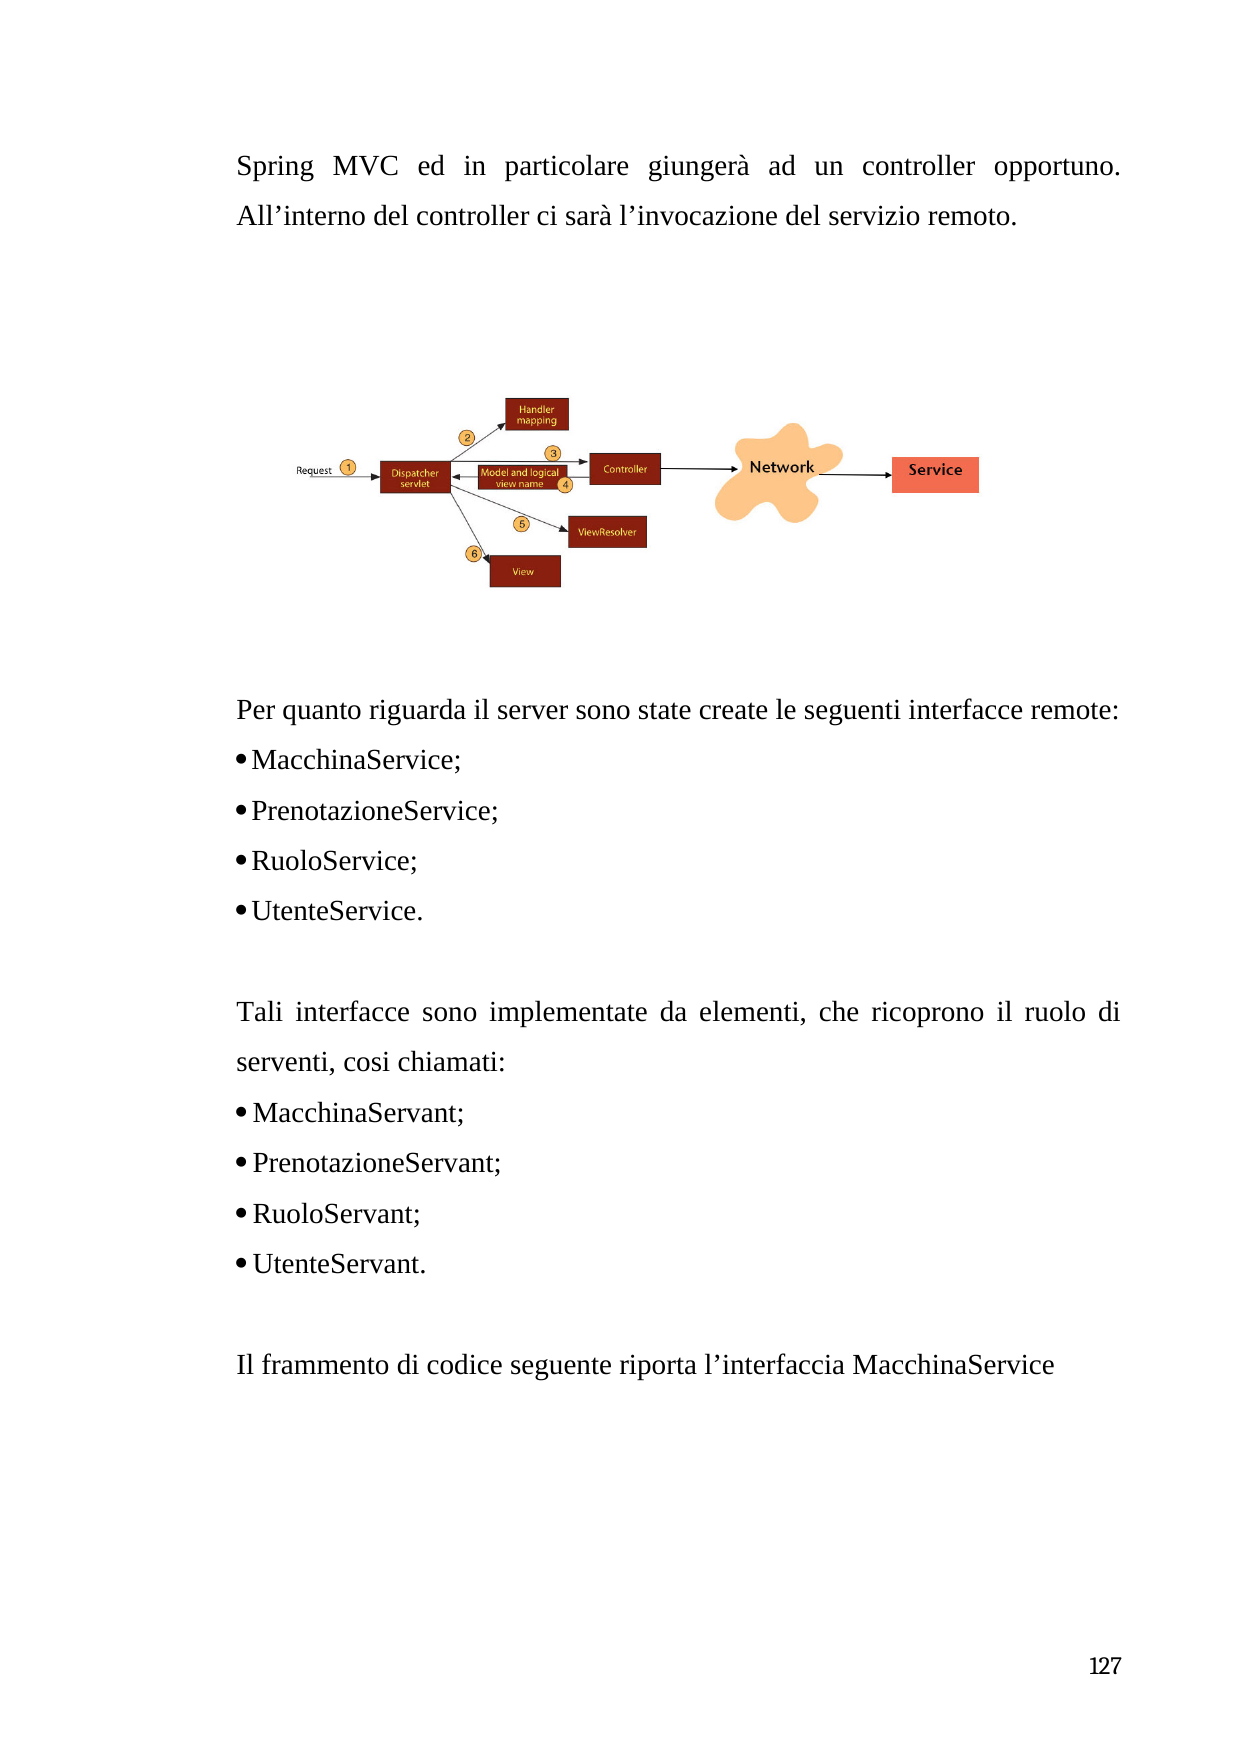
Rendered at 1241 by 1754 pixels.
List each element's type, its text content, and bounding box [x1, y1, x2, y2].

text Tali interfacce sono implementate da elementi, che ricoprono il ruolo di serventi, cosi chiamati: [236, 994, 1122, 1078]
list PrenotazioneServant; [236, 1145, 1122, 1179]
list RuoloServant; [236, 1196, 1122, 1229]
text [236, 148, 1122, 231]
list PrenotazioneService; [236, 793, 1122, 826]
list RuoloService; [236, 843, 1122, 877]
text Per quanto riguarda il server sono state create le seguenti interfacce remote: [236, 692, 1122, 726]
list MacchinaService; [236, 742, 1122, 776]
text Il frammento di codice seguente riporta l’interfaccia MacchinaService [236, 1347, 1122, 1380]
list UtenteService. [236, 893, 1122, 927]
picture [265, 298, 1034, 678]
list MacchinaServant; [236, 1095, 1122, 1128]
list UtenteServant. [236, 1246, 1122, 1280]
